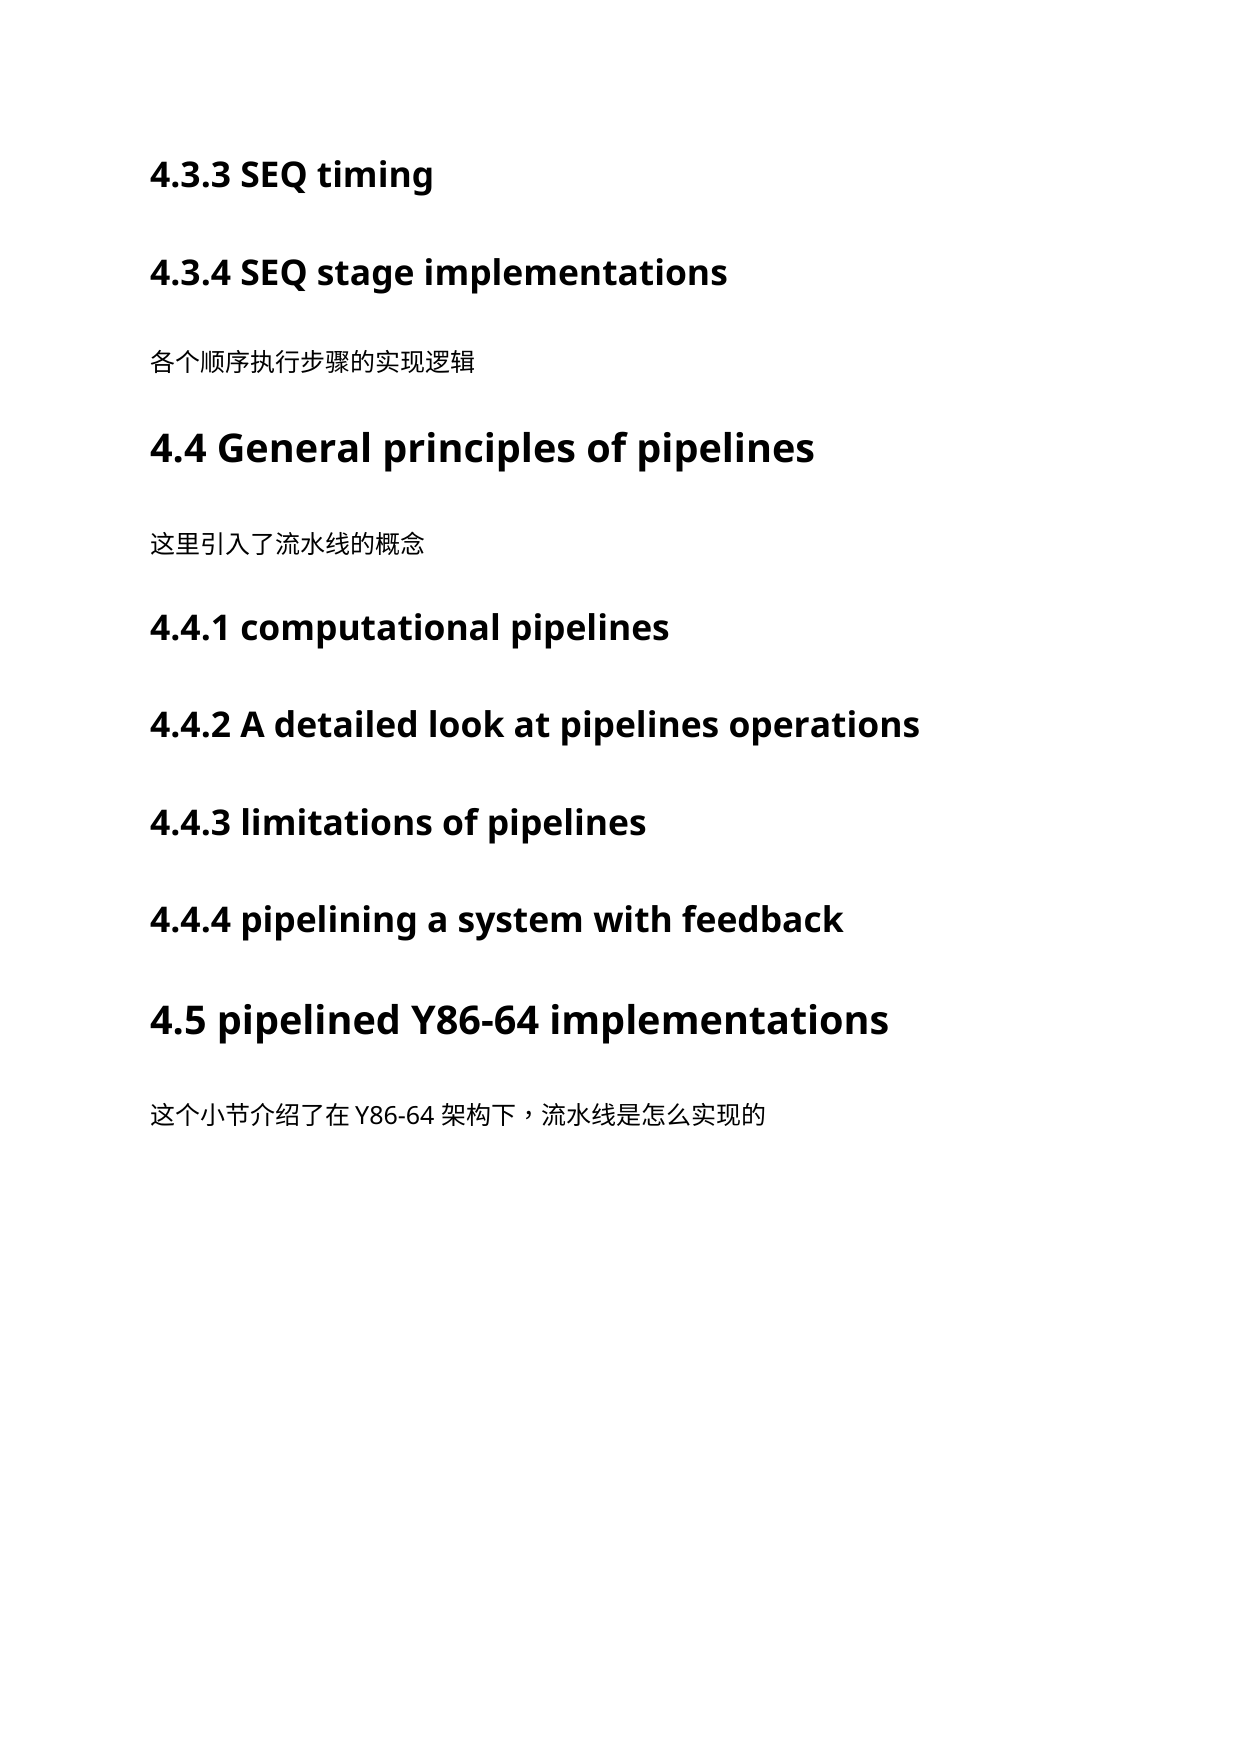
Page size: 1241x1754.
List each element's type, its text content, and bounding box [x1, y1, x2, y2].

subtitle 4.4.2 A detailed look at pipelines operations [150, 700, 1090, 748]
text 这个小节介绍了在Y86-64 架构下，流水线是怎么实现的 [150, 1098, 1090, 1132]
subtitle 4.3.3 SEQ timing [150, 150, 1090, 198]
text 这里引入了流水线的概念 [150, 527, 1090, 561]
subtitle 4.4.3 limitations of pipelines [150, 797, 1090, 845]
subtitle 4.4 General principles of pipelines [150, 421, 1090, 474]
subtitle 4.5 pipelined Y86-64 implementations [150, 992, 1090, 1046]
subtitle 4.4.4 pipelining a system with feedback [150, 894, 1090, 943]
text 各个顺序执行步骤的实现逻辑 [150, 344, 1090, 379]
subtitle 4.4.1 computational pipelines [150, 603, 1090, 651]
subtitle 4.3.4 SEQ stage implementations [150, 247, 1090, 296]
